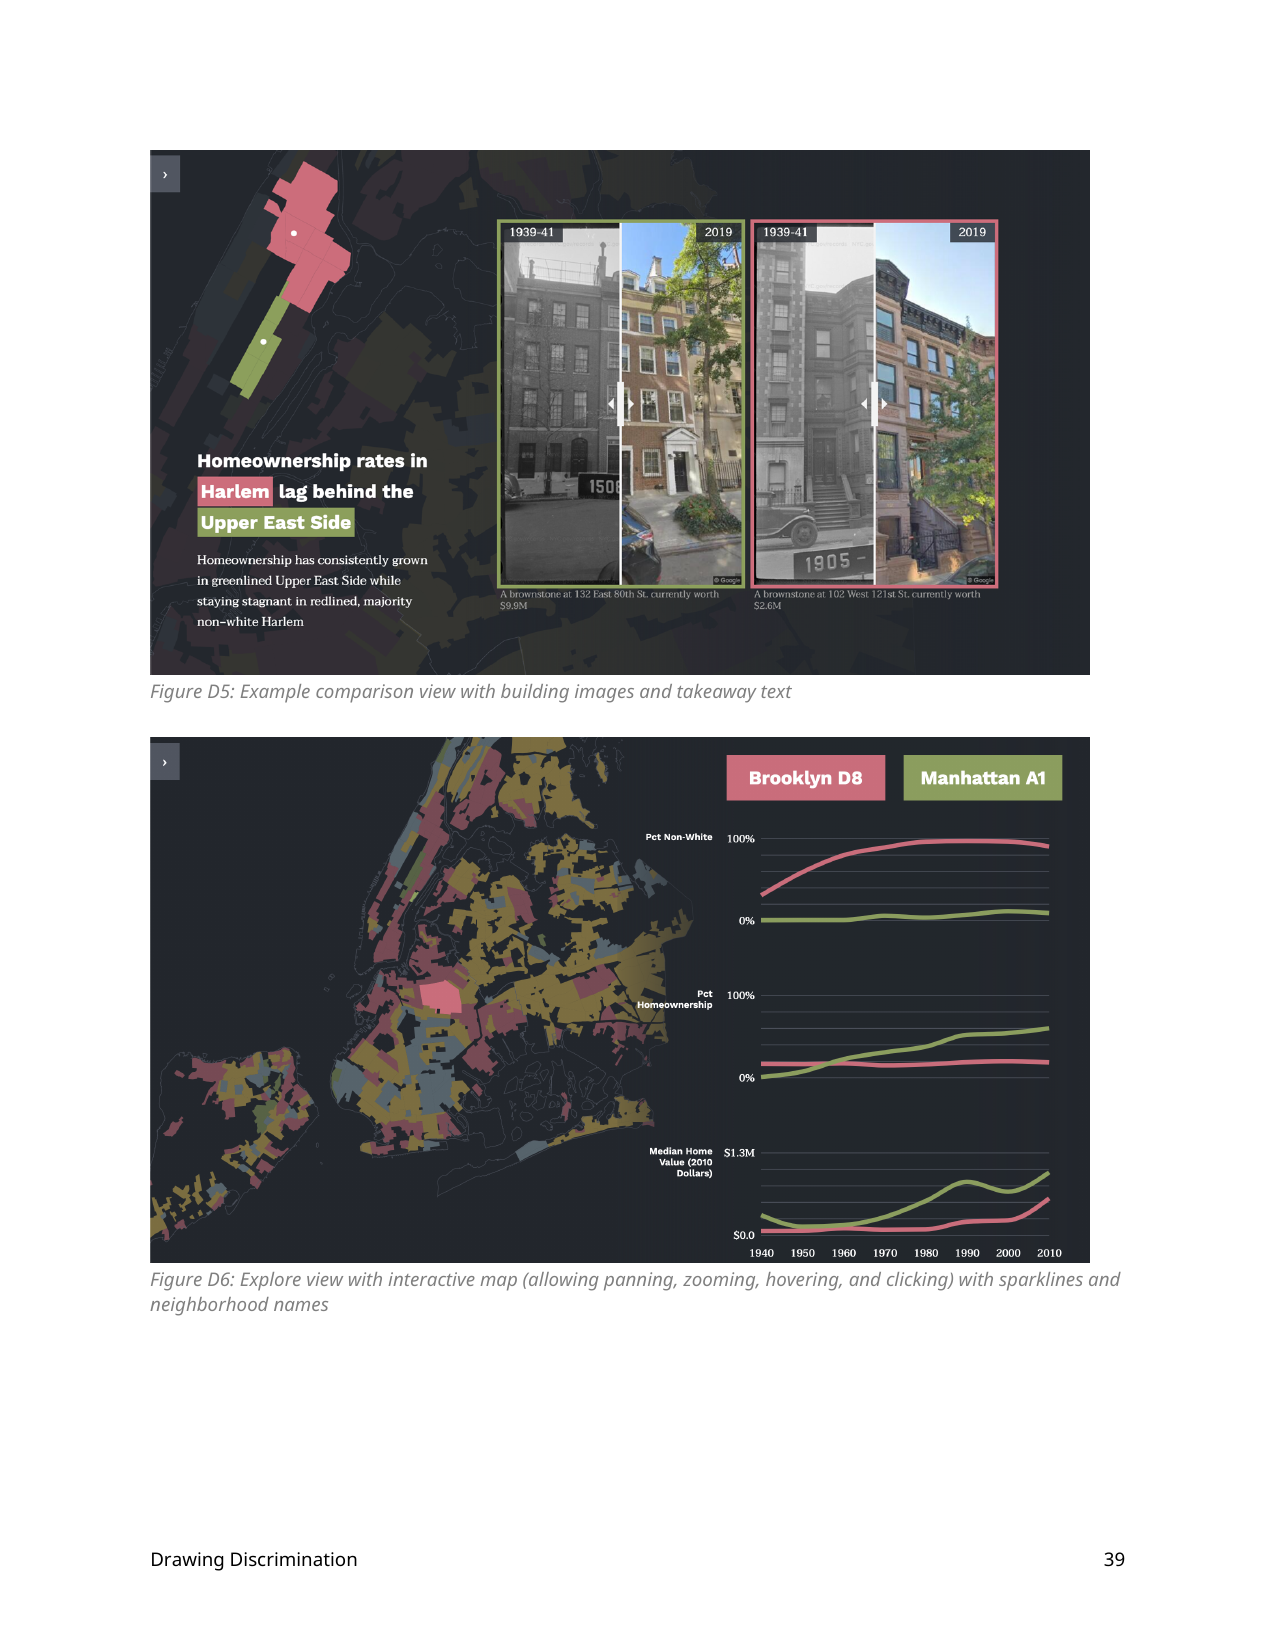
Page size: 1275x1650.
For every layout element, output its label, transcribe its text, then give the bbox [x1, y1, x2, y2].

text Figure D6: Explore view with interactive map (allowing panning, zooming, hovering, and clicking) with sparklines and neighborhood names [150, 1266, 1125, 1317]
picture [150, 737, 1090, 1263]
picture [150, 150, 1090, 675]
text Figure D5: Example comparison view with building images and takeaway text [150, 679, 1125, 704]
